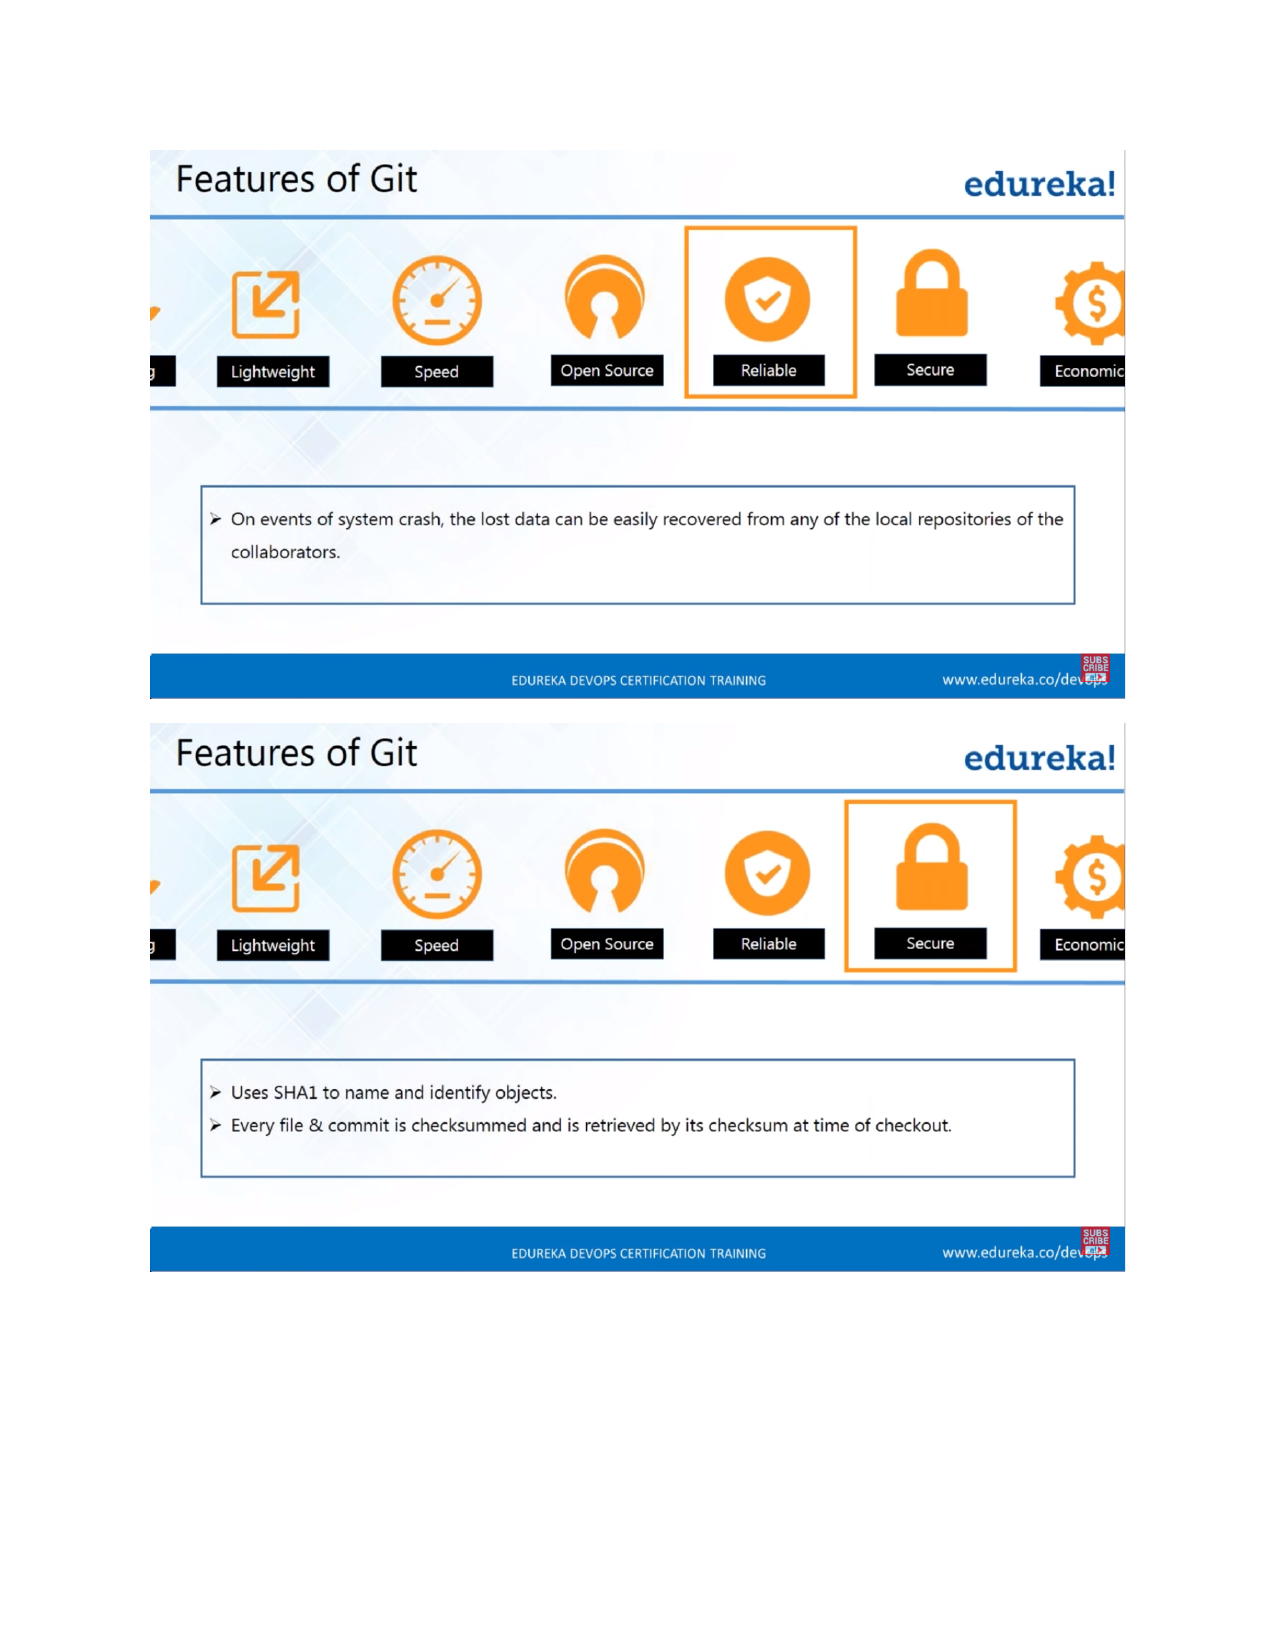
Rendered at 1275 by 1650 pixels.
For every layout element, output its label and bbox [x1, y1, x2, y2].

picture [150, 150, 1125, 699]
picture [150, 723, 1125, 1272]
